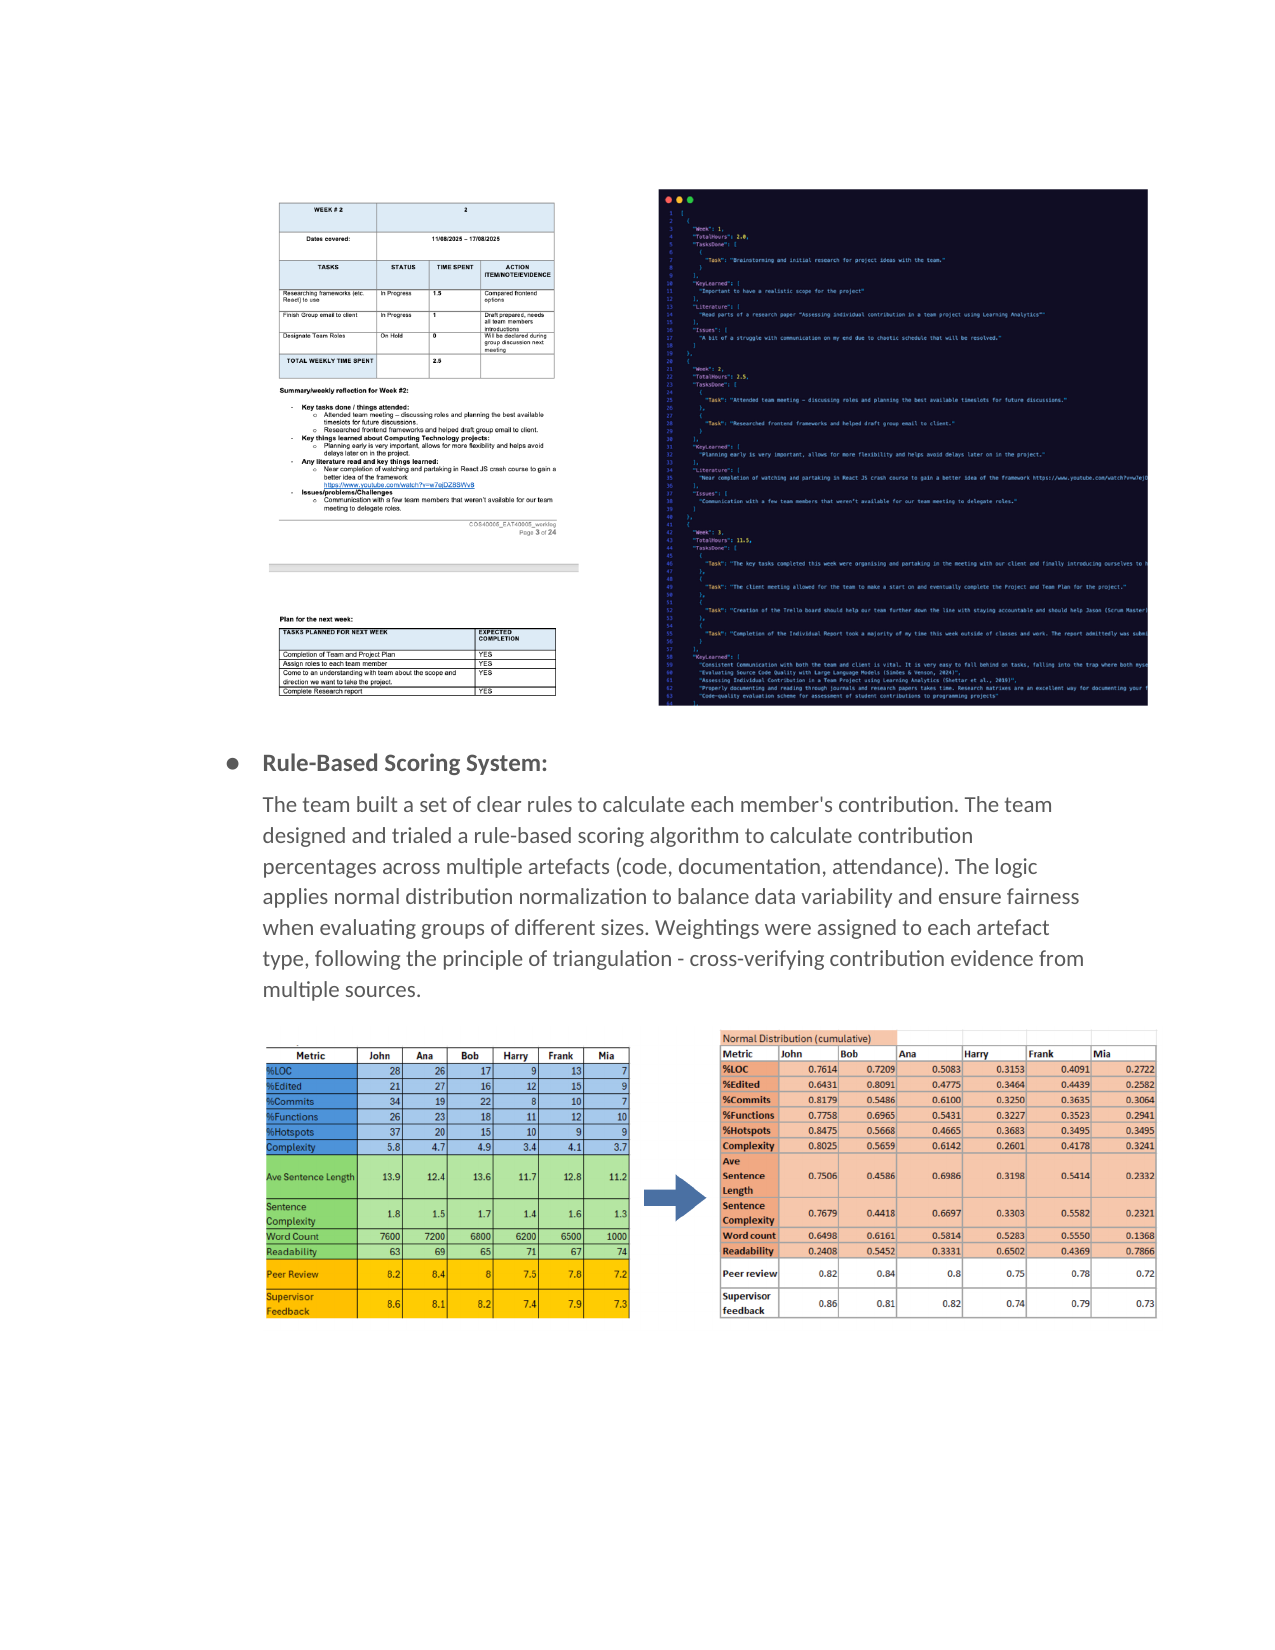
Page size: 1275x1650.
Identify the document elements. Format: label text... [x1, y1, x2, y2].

text The team built a set of clear rules to calculate each member's contribution. The team designed and trialed a rule-based scoring algorithm to calculate contribution percentages across multiple artefacts (code, documentation, attendance). The logic applies normal distribution normalization to balance data variability and ensure fairness when evaluating groups of different sizes. Weightings were assigned to each artefact type, following the principle of triangulation - cross-verifying contribution evidence from multiple sources. [262, 790, 1087, 1003]
picture [262, 180, 1163, 720]
picture [262, 1026, 1163, 1331]
subtitle Rule-Based Scoring System: [225, 747, 1087, 778]
